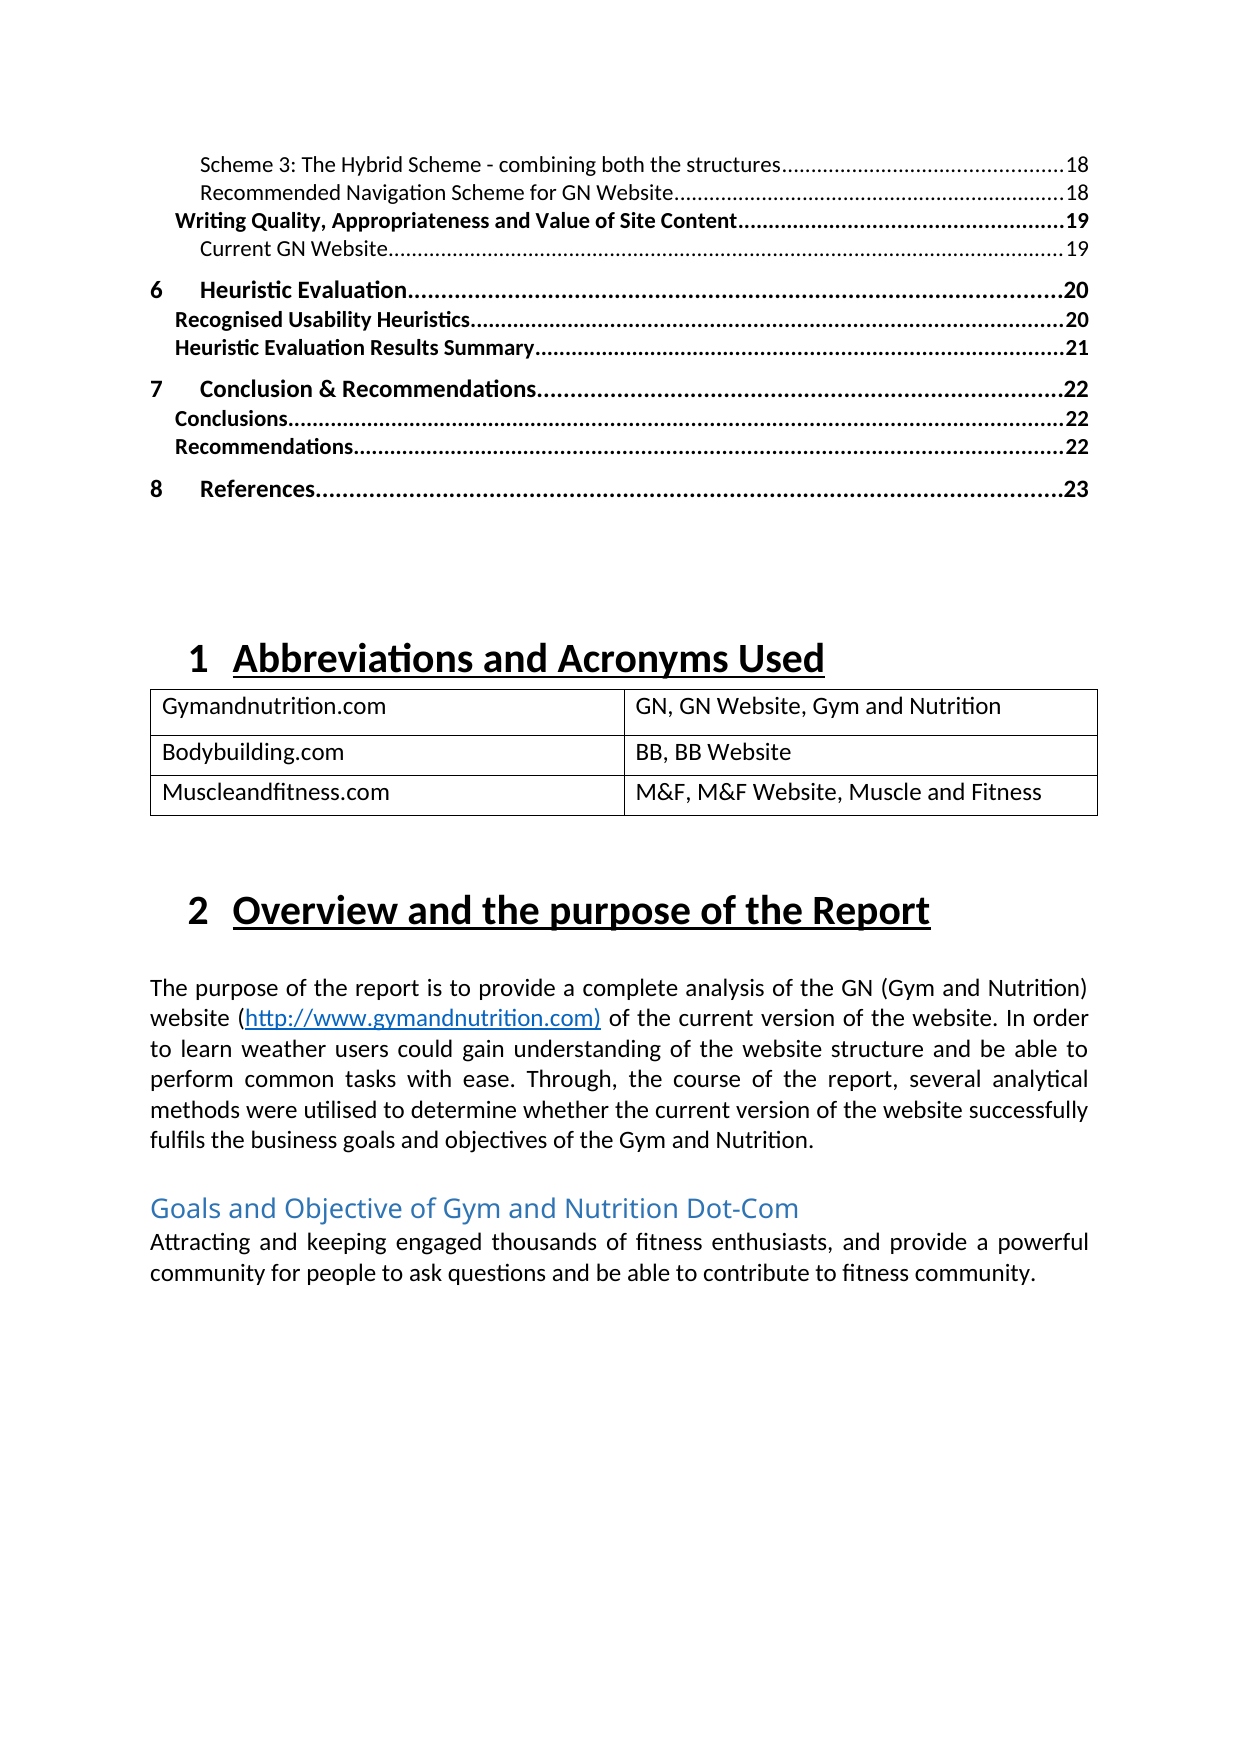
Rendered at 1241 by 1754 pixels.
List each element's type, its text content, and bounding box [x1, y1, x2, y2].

subtitle Abbreviations and Acronyms Used [187, 632, 1090, 683]
table_cell M&F, M&F Website, Muscle and Fitness [625, 776, 1097, 815]
table_cell Muscleandfitness.com [151, 776, 624, 815]
subtitle Overview and the purpose of the Report [187, 884, 1090, 935]
text Attracting and keeping engaged thousands of fitness enthusiasts, and provide a powerful community for people to ask questions and be able to contribute to fitness community. [150, 1226, 1090, 1287]
text The purpose of the report is to provide a complete analysis of the GN (Gym and Nutrition) website (http://www.gymandnutrition.com) of the current version of the website. In order to learn weather users could gain understanding of the website structure and be able to perform common tasks with ease. Through, the course of the report, several analytical methods were utilised to determine whether the current version of the website successfully fulfils the business goals and objectives of the Gym and Nutrition. [150, 972, 1090, 1155]
table_cell Bodybuilding.com [151, 736, 624, 775]
table_header GN, GN Website, Gym and Nutrition [625, 690, 1097, 735]
table_header Gymandnutrition.com [151, 690, 624, 735]
subtitle Goals and Objective of Gym and Nutrition Dot-Com [150, 1189, 1090, 1226]
table_cell BB, BB Website [625, 736, 1097, 775]
